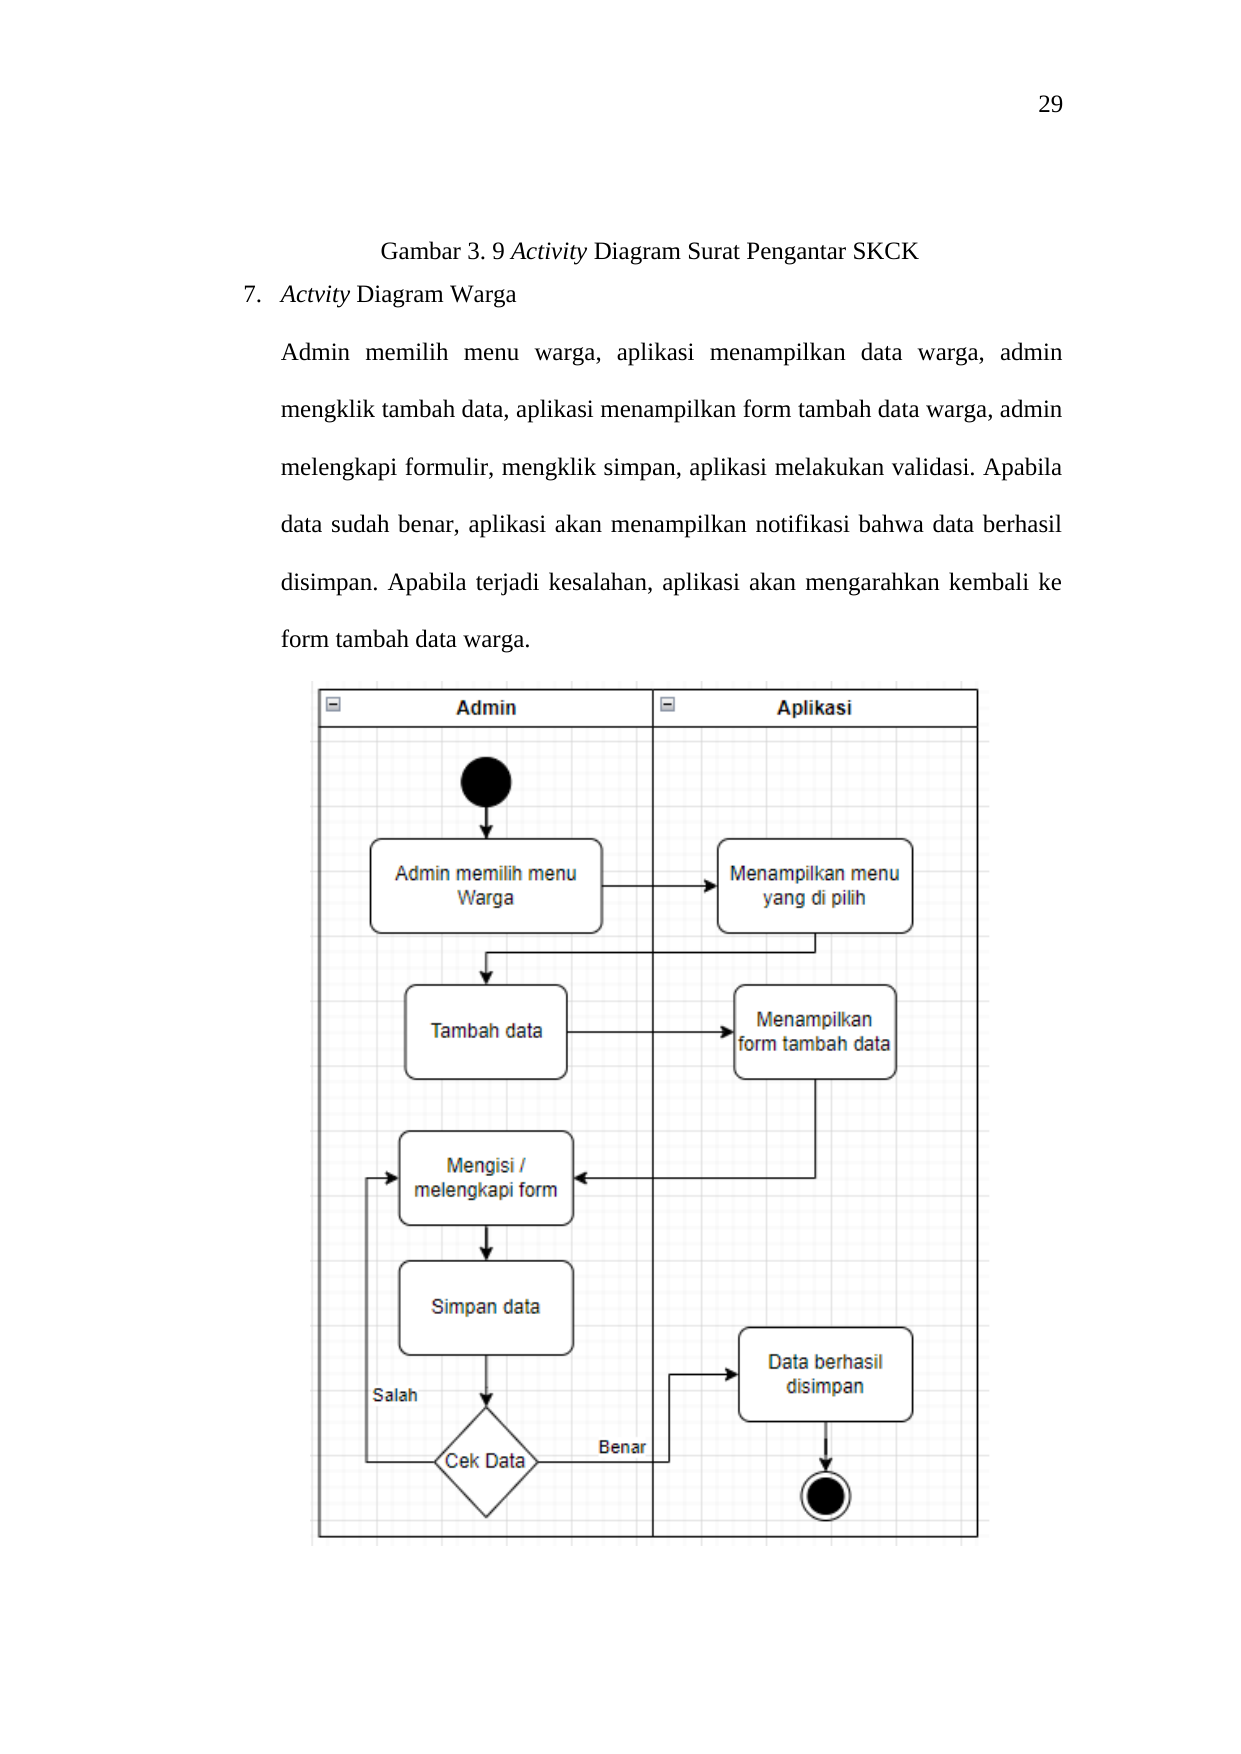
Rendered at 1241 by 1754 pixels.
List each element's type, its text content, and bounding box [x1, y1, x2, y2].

text Gambar 3. 9 Activity Diagram Surat Pengantar SKCK [236, 236, 1063, 265]
picture [310, 681, 990, 1546]
list Admin memilih menu warga, aplikasi menampilkan data warga, admin mengklik tambah data, aplikasi menampilkan form tambah data warga, admin melengkapi formulir, mengklik simpan, aplikasi melakukan validasi. Apabila data sudah benar, aplikasi akan menampilkan notifikasi bahwa data berhasil disimpan. Apabila terjadi kesalahan, aplikasi akan mengarahkan kembali ke form tambah data warga. [281, 337, 1063, 653]
list Actvity Diagram Warga [243, 279, 1063, 308]
